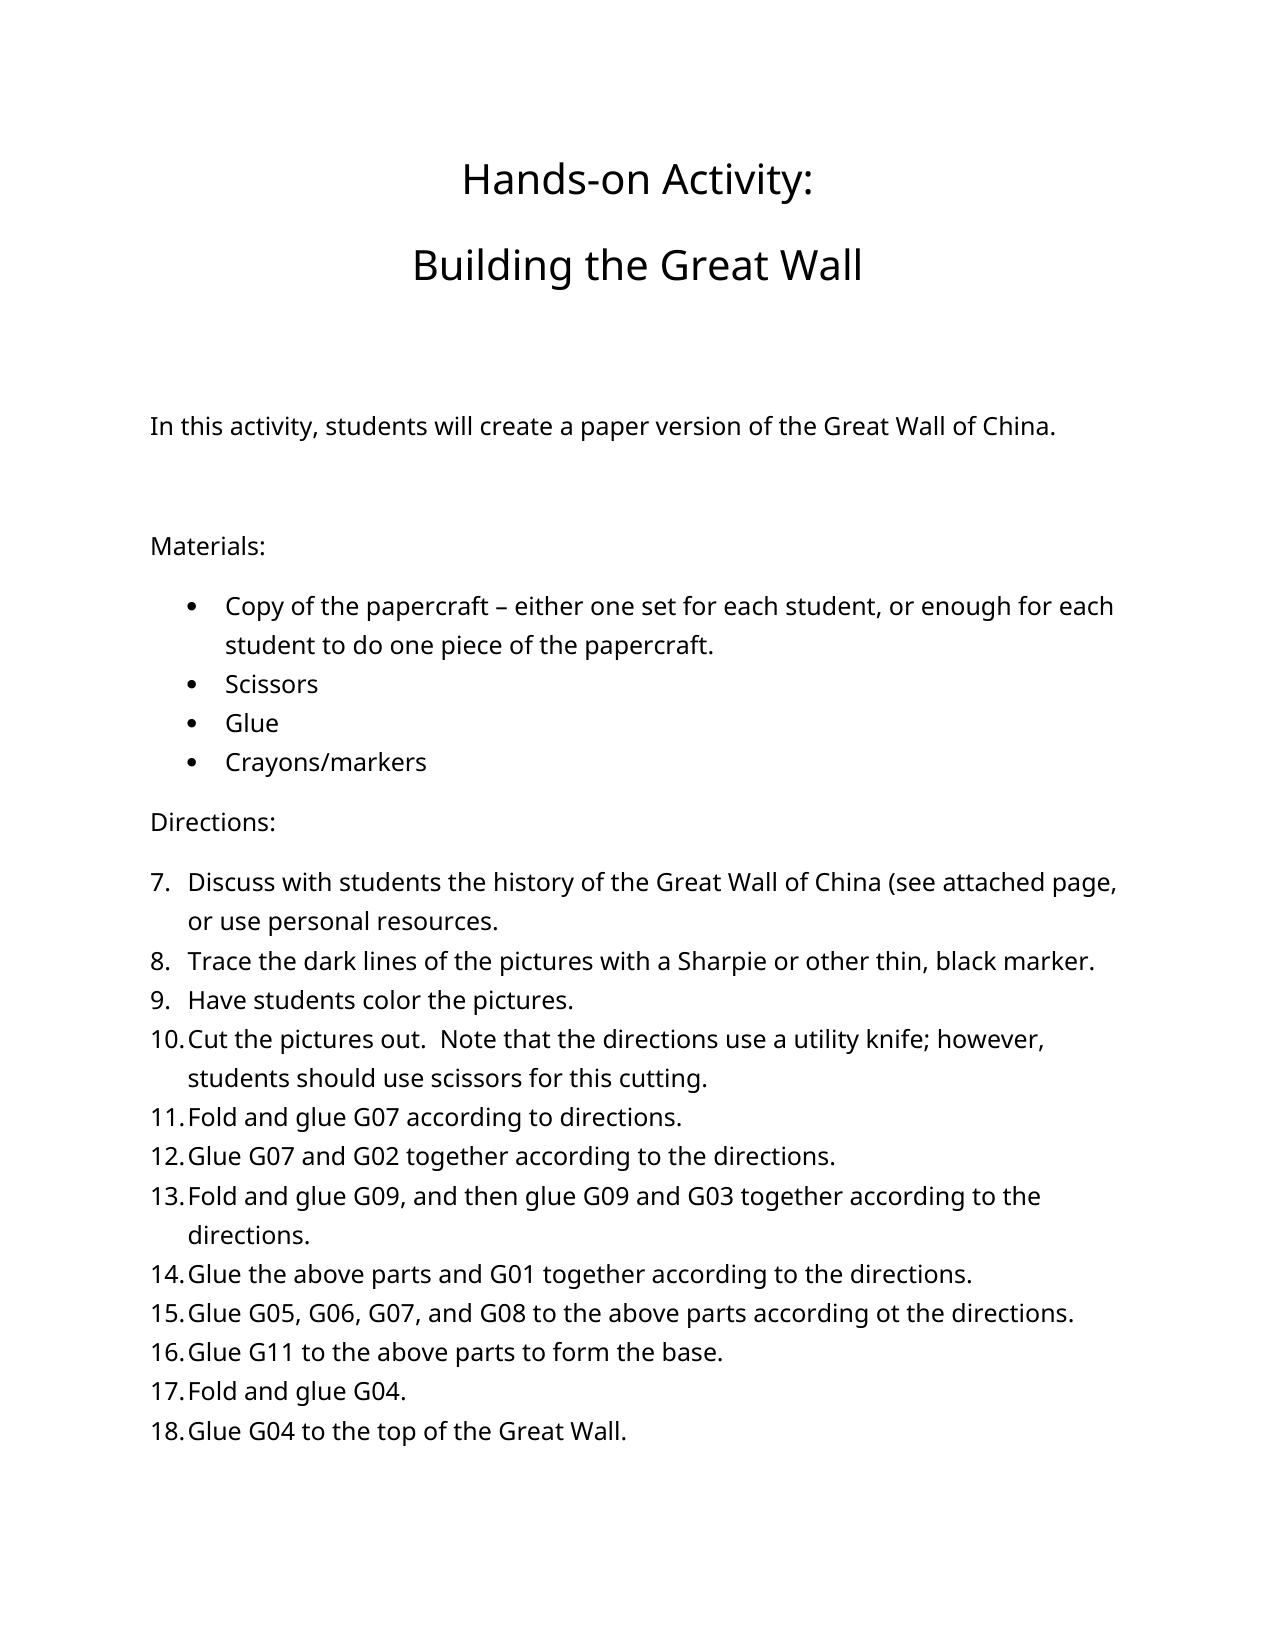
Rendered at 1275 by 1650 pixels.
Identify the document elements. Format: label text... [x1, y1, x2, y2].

list Trace the dark lines of the pictures with a Sharpie or other thin, black marker. [150, 943, 1125, 977]
list Discuss with students the history of the Great Wall of China (see attached page, or use personal resources. [150, 865, 1125, 938]
text Building the Great Wall [150, 236, 1125, 293]
list Copy of the papercraft – either one set for each student, or enough for each student to do one piece of the papercraft. [187, 588, 1125, 661]
list Cut the pictures out. Note that the directions use a utility knife; however, students should use scissors for this cutting. [150, 1021, 1125, 1095]
list Scissors [187, 666, 1125, 701]
list Fold and glue G04. [150, 1374, 1125, 1408]
text Directions: [150, 805, 1125, 839]
list Glue the above parts and G01 together according to the directions. [150, 1256, 1125, 1291]
list Glue G11 to the above parts to form the base. [150, 1335, 1125, 1369]
list Fold and glue G07 according to directions. [150, 1100, 1125, 1134]
text Materials: [150, 528, 1125, 562]
list Glue G05, G06, G07, and G08 to the above parts according ot the directions. [150, 1296, 1125, 1330]
text Hands-on Activity: [150, 150, 1125, 207]
list Glue [187, 706, 1125, 740]
text In this activity, students will create a paper version of the Great Wall of China. [150, 408, 1125, 442]
list Crayons/markers [187, 745, 1125, 779]
list Glue G04 to the top of the Great Wall. [150, 1413, 1125, 1447]
list Glue G07 and G02 together according to the directions. [150, 1139, 1125, 1173]
list Fold and glue G09, and then glue G09 and G03 together according to the directions. [150, 1178, 1125, 1251]
list Have students color the pictures. [150, 982, 1125, 1016]
